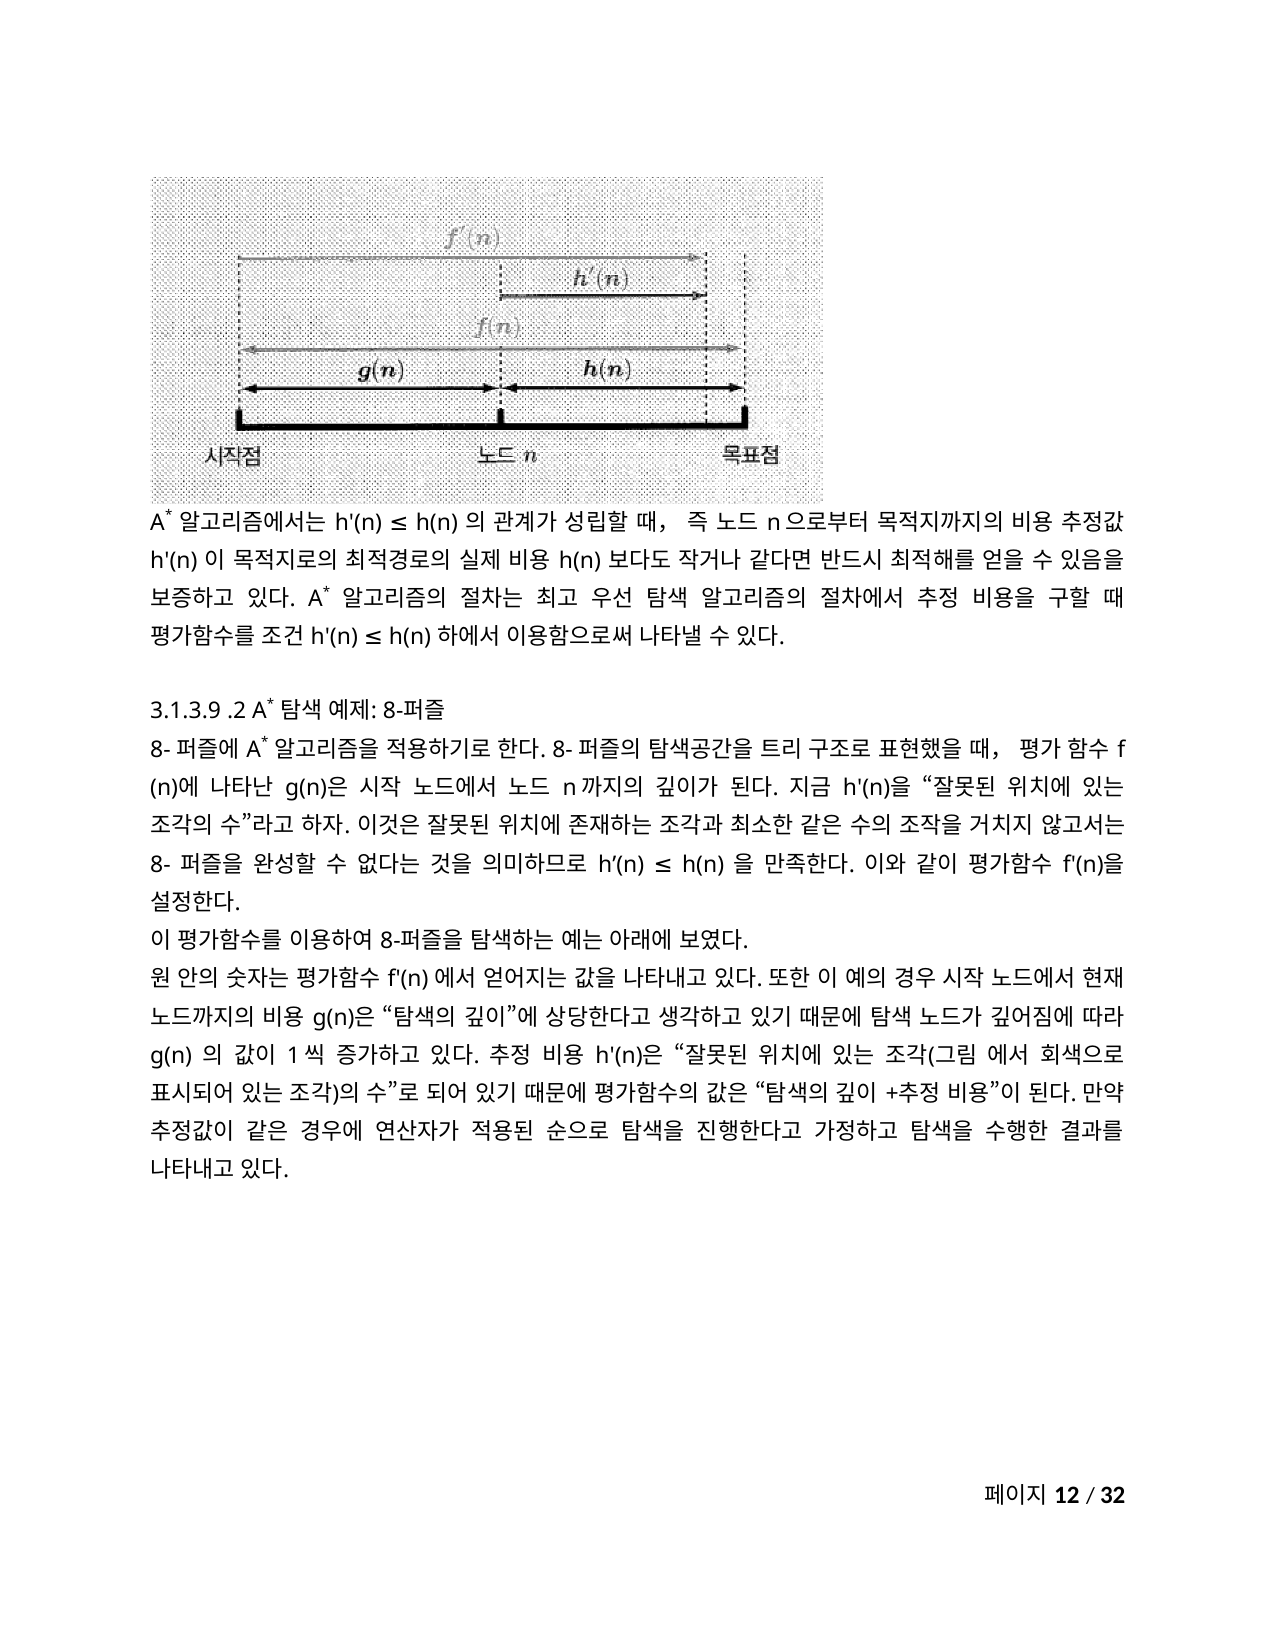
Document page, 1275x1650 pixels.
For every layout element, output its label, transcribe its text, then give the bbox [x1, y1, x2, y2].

text A* 알고리즘에서는 h'(n) ≤ h(n) 의 관계가 성립할 때， 즉 노드 n으로부터 목적지까지의 비용 추정값 h'(n) 이 목적지로의 최적경로의 실제 비용 h(n) 보다도 작거나 같다면 반드시 최적해를 얻을 수 있음을 보증하고 있다. A* 알고리즘의 절차는 최고 우선 탐색 알고리즘의 절차에서 추정 비용을 구할 때 평가함수를 조건 h'(n) ≤ h(n) 하에서 이용함으로써 나타낼 수 있다. [150, 503, 1125, 651]
text 원 안의 숫자는 평가함수 f'(n) 에서 얻어지는 값을 나타내고 있다. 또한 이 예의 경우 시작 노드에서 현재 노드까지의 비용 g(n)은 “탐색의 깊이”에 상당한다고 생각하고 있기 때문에 탐색 노드가 깊어짐에 따라 g(n) 의 값이 1씩 증가하고 있다. 추정 비용 h'(n)은 “잘못된 위치에 있는 조각(그림 에서 회색으로 표시되어 있는 조각)의 수”로 되어 있기 때문에 평가함수의 값은 “탐색의 깊이 +추정 비용”이 된다. 만약 추정값이 같은 경우에 연산자가 적용된 순으로 탐색을 진행한다고 가정하고 탐색을 수행한 결과를 나타내고 있다. [150, 960, 1125, 1185]
text 8- 퍼즐에 A* 알고리즘을 적용하기로 한다. 8- 퍼즐의 탐색공간을 트리 구조로 표현했을 때， 평가 함수 f (n)에 나타난 g(n)은 시작 노드에서 노드 n까지의 깊이가 된다. 지금 h'(n)을 “잘못된 위치에 있는 조각의 수”라고 하자. 이것은 잘못된 위치에 존재하는 조각과 최소한 같은 수의 조작을 거치지 않고서는 8- 퍼즐을 완성할 수 없다는 것을 의미하므로 h’(n) ≤ h(n) 을 만족한다. 이와 같이 평가함수 f'(n)을 설정한다. [150, 731, 1125, 917]
text 이 평가함수를 이용하여 8-퍼즐을 탐색하는 예는 아래에 보였다. [150, 922, 1125, 955]
text 3.1.3.9 .2 A* 탐색 예제: 8-퍼즐 [150, 692, 1125, 726]
